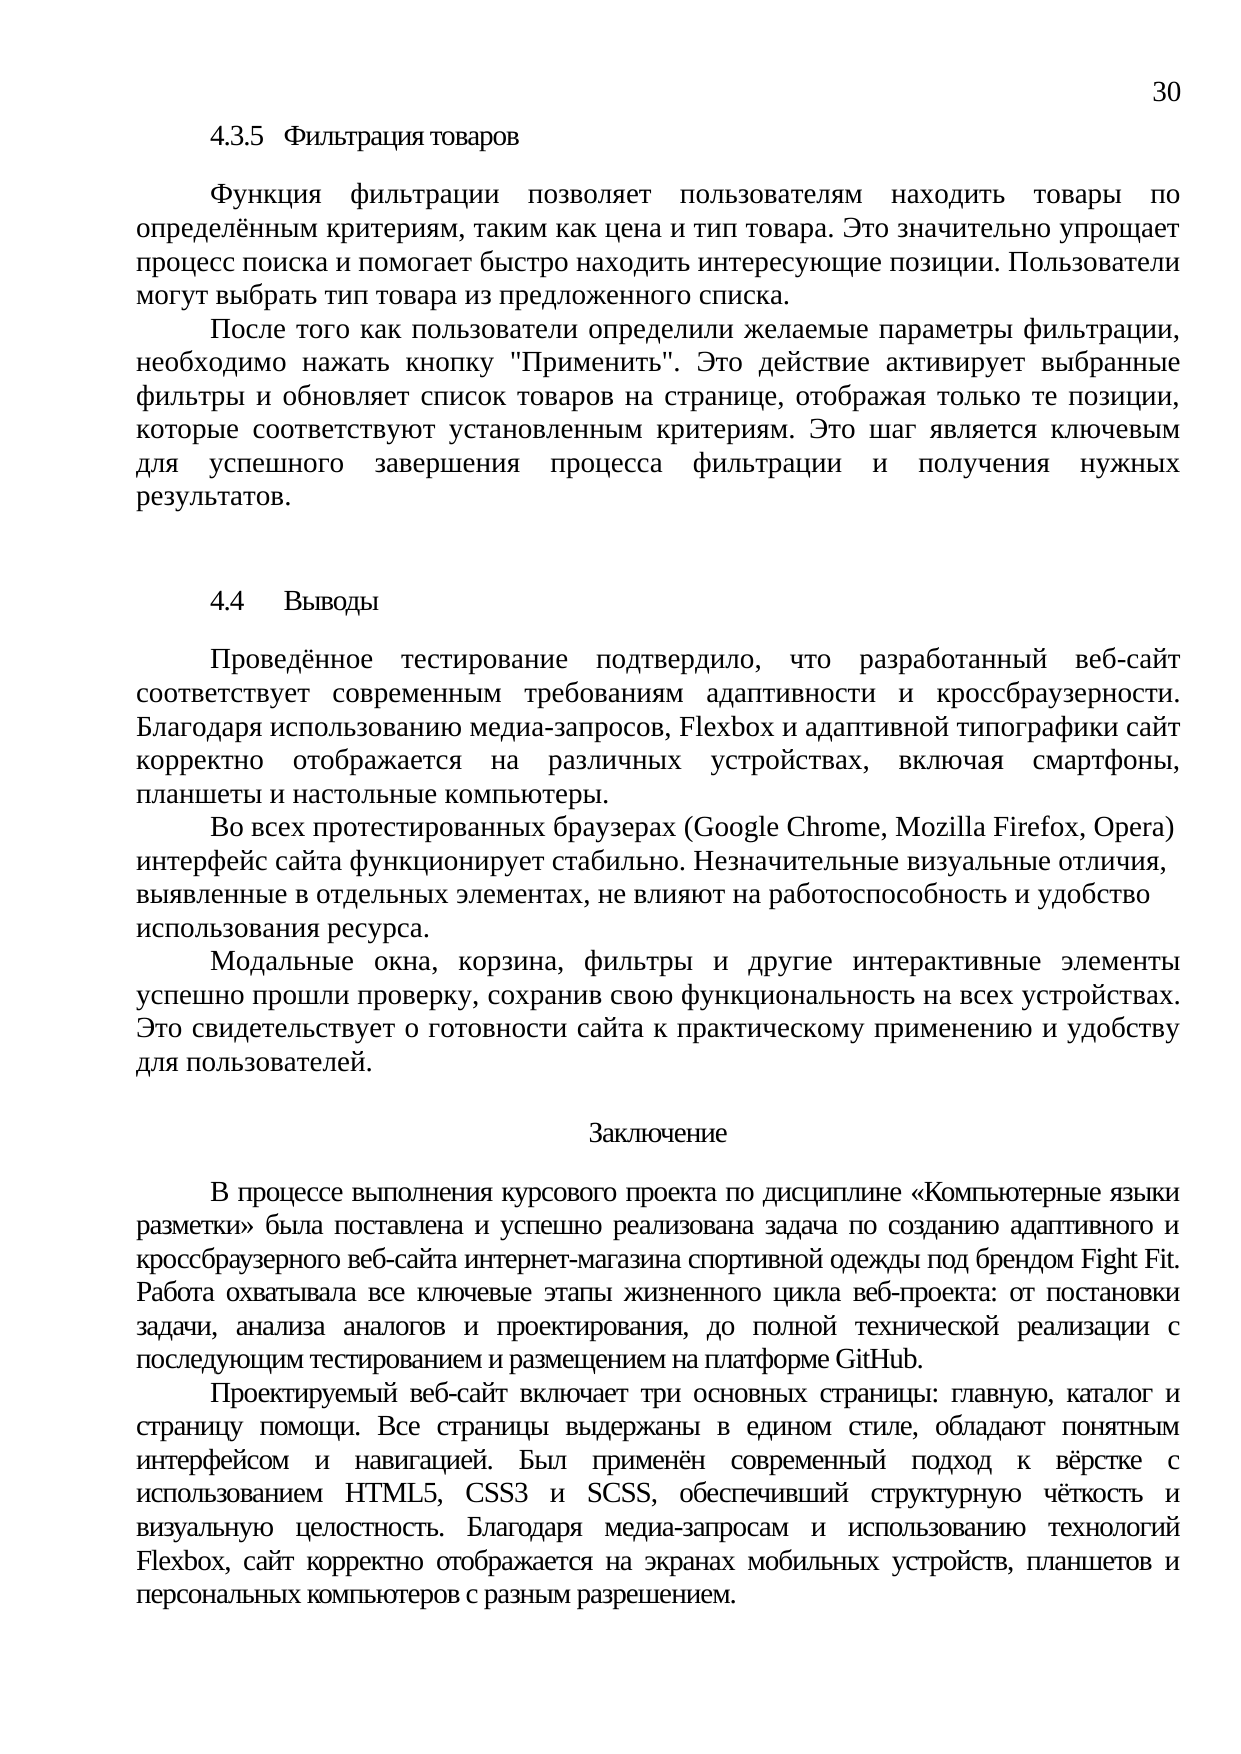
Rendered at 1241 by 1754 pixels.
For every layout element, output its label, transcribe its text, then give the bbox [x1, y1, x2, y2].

text Проведённое тестирование подтвердило, что разработанный веб-сайт соответствует современным требованиям адаптивности и кроссбраузерности. Благодаря использованию медиа-запросов, Flexbox и адаптивной типографики сайт корректно отображается на различных устройствах, включая смартфоны, планшеты и настольные компьютеры. [136, 642, 1181, 809]
subtitle Фильтрация товаров [136, 118, 1181, 152]
text В процессе выполнения курсового проекта по дисциплине «Компьютерные языки разметки» была поставлена и успешно реализована задача по созданию адаптивного и кроссбраузерного веб-сайта интернет-магазина спортивной одежды под брендом Fight Fit. Работа охватывала все ключевые этапы жизненного цикла веб-проекта: от постановки задачи, анализа аналогов и проектирования, до полной технической реализации с последующим тестированием и размещением на платформе GitHub. [136, 1174, 1181, 1375]
text Функция фильтрации позволяет пользователям находить товары по определённым критериям, таким как цена и тип товара. Это значительно упрощает процесс поиска и помогает быстро находить интересующие позиции. Пользователи могут выбрать тип товара из предложенного списка. [136, 177, 1181, 311]
subtitle Выводы [136, 583, 1181, 617]
text После того как пользователи определили желаемые параметры фильтрации, необходимо нажать кнопку "Применить". Это действие активирует выбранные фильтры и обновляет список товаров на странице, отображая только те позиции, которые соответствуют установленным критериям. Это шаг является ключевым для успешного завершения процесса фильтрации и получения нужных результатов. [136, 311, 1181, 512]
text Во всех протестированных браузерах (Google Chrome, Mozilla Firefox, Opera) интерфейс сайта функционирует стабильно. Незначительные визуальные отличия, выявленные в отдельных элементах, не влияют на работоспособность и удобство использования ресурса. [136, 809, 1181, 943]
text Проектируемый веб-сайт включает три основных страницы: главную, каталог и страницу помощи. Все страницы выдержаны в едином стиле, обладают понятным интерфейсом и навигацией. Был применён современный подход к вёрстке с использованием HTML5, CSS3 и SCSS, обеспечивший структурную чёткость и визуальную целостность. Благодаря медиа-запросам и использованию технологий Flexbox, сайт корректно отображается на экранах мобильных устройств, планшетов и персональных компьютеров с разным разрешением. [136, 1375, 1181, 1610]
title Заключение [136, 1115, 1181, 1149]
text Модальные окна, корзина, фильтры и другие интерактивные элементы успешно прошли проверку, сохранив свою функциональность на всех устройствах. Это свидетельствует о готовности сайта к практическому применению и удобству для пользователей. [136, 943, 1181, 1078]
